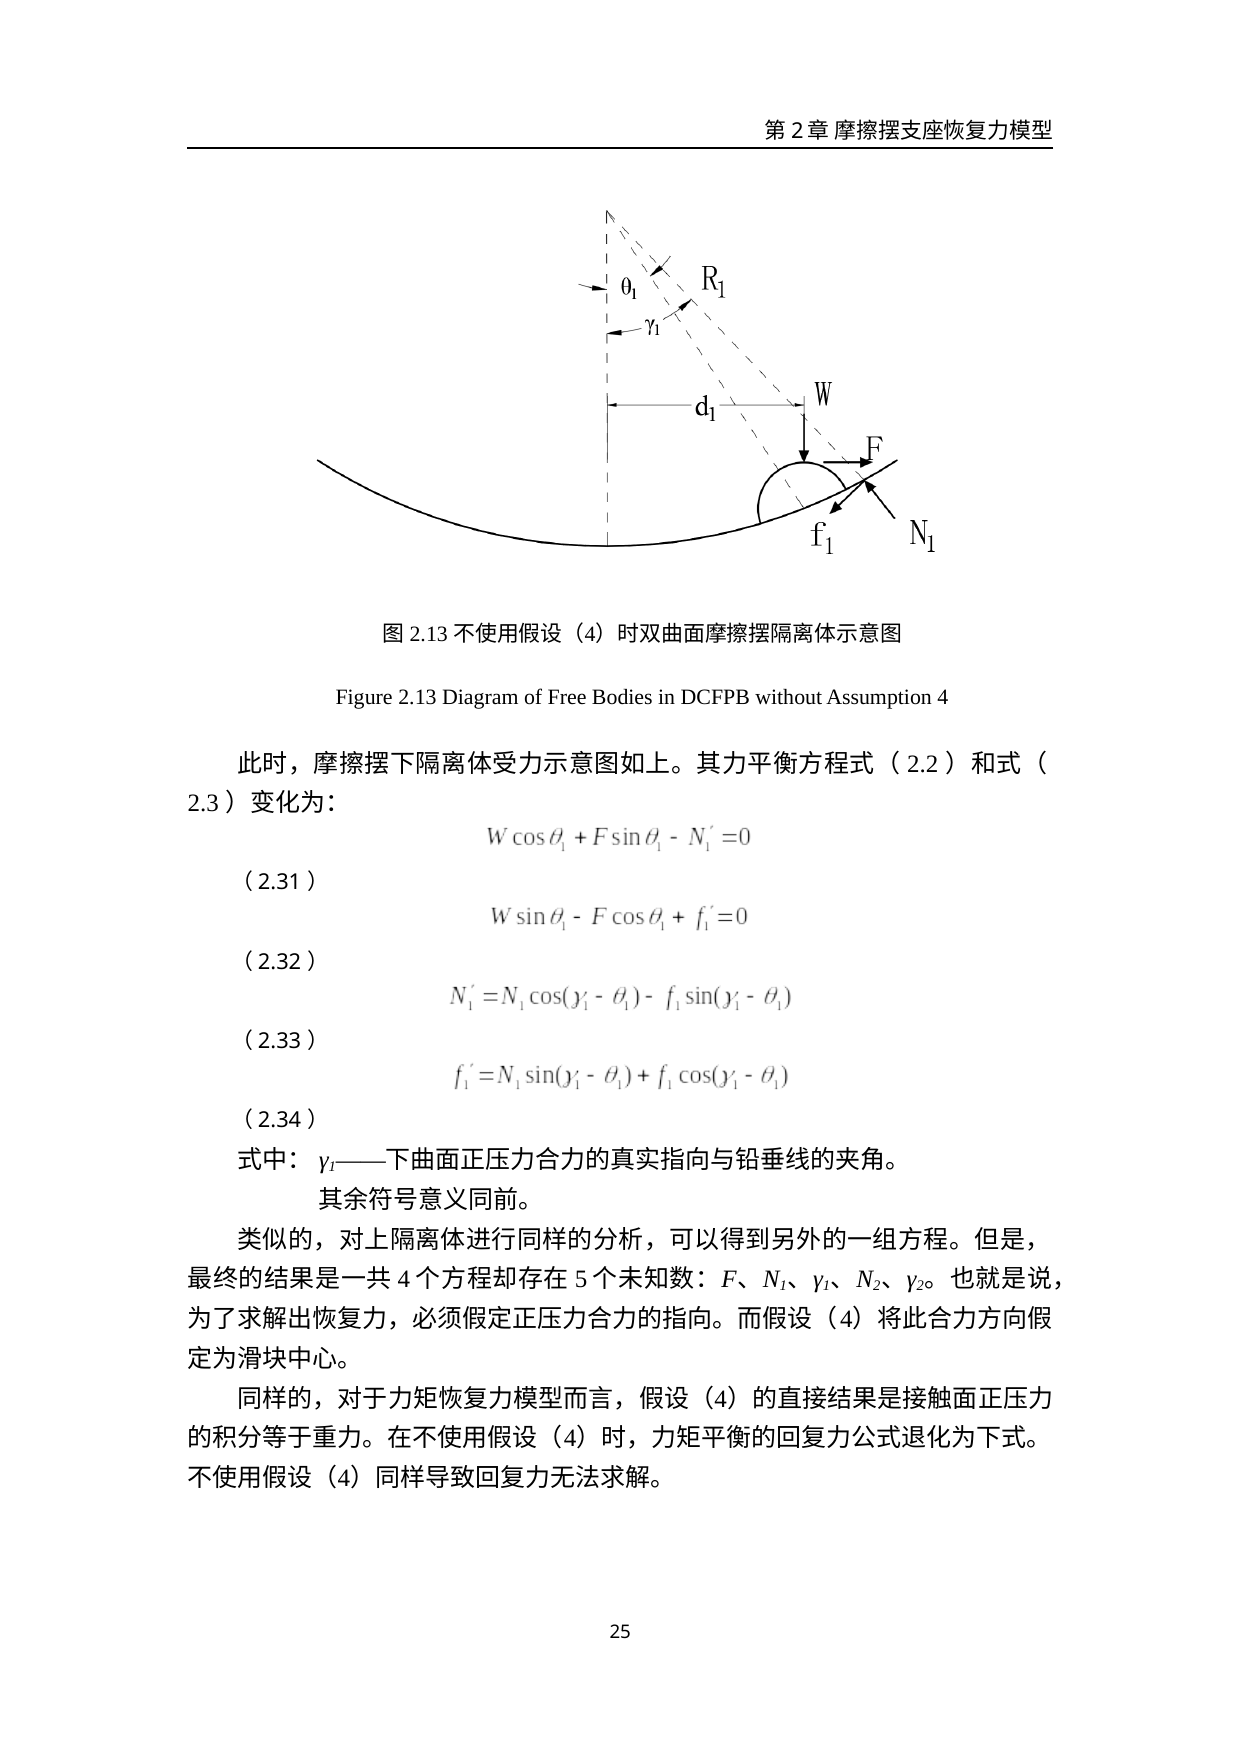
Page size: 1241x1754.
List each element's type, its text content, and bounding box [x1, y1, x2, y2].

text 类似的，对上隔离体进行同样的分析，可以得到另外的一组方程。但是，最终的结果是一共4个方程却存在5个未知数：F、N1、γ1、N2、γ2。也就是说，为了求解出恢复力，必须假定正压力合力的指向。而假设（4）将此合力方向假定为滑块中心。 [187, 1218, 1053, 1376]
text 式中： γ1——下曲面正压力合力的真实指向与铅垂线的夹角。 [187, 1138, 1053, 1178]
text （ 2.33 ） [187, 1019, 1043, 1059]
picture [283, 162, 958, 565]
text 此时，摩擦摆下隔离体受力示意图如上。其力平衡方程式（ 2.2 ）和式（ 2.3 ）变化为： [187, 741, 1053, 821]
text 其余符号意义同前。 [187, 1178, 1053, 1218]
text （ 2.31 ） [187, 860, 1043, 900]
text （ 2.32 ） [187, 940, 1043, 979]
text 同样的，对于力矩恢复力模型而言，假设（4）的直接结果是接触面正压力的积分等于重力。在不使用假设（4）时，力矩平衡的回复力公式退化为下式。不使用假设（4）同样导致回复力无法求解。 [187, 1376, 1053, 1495]
text （ 2.34 ） [187, 1098, 1043, 1138]
